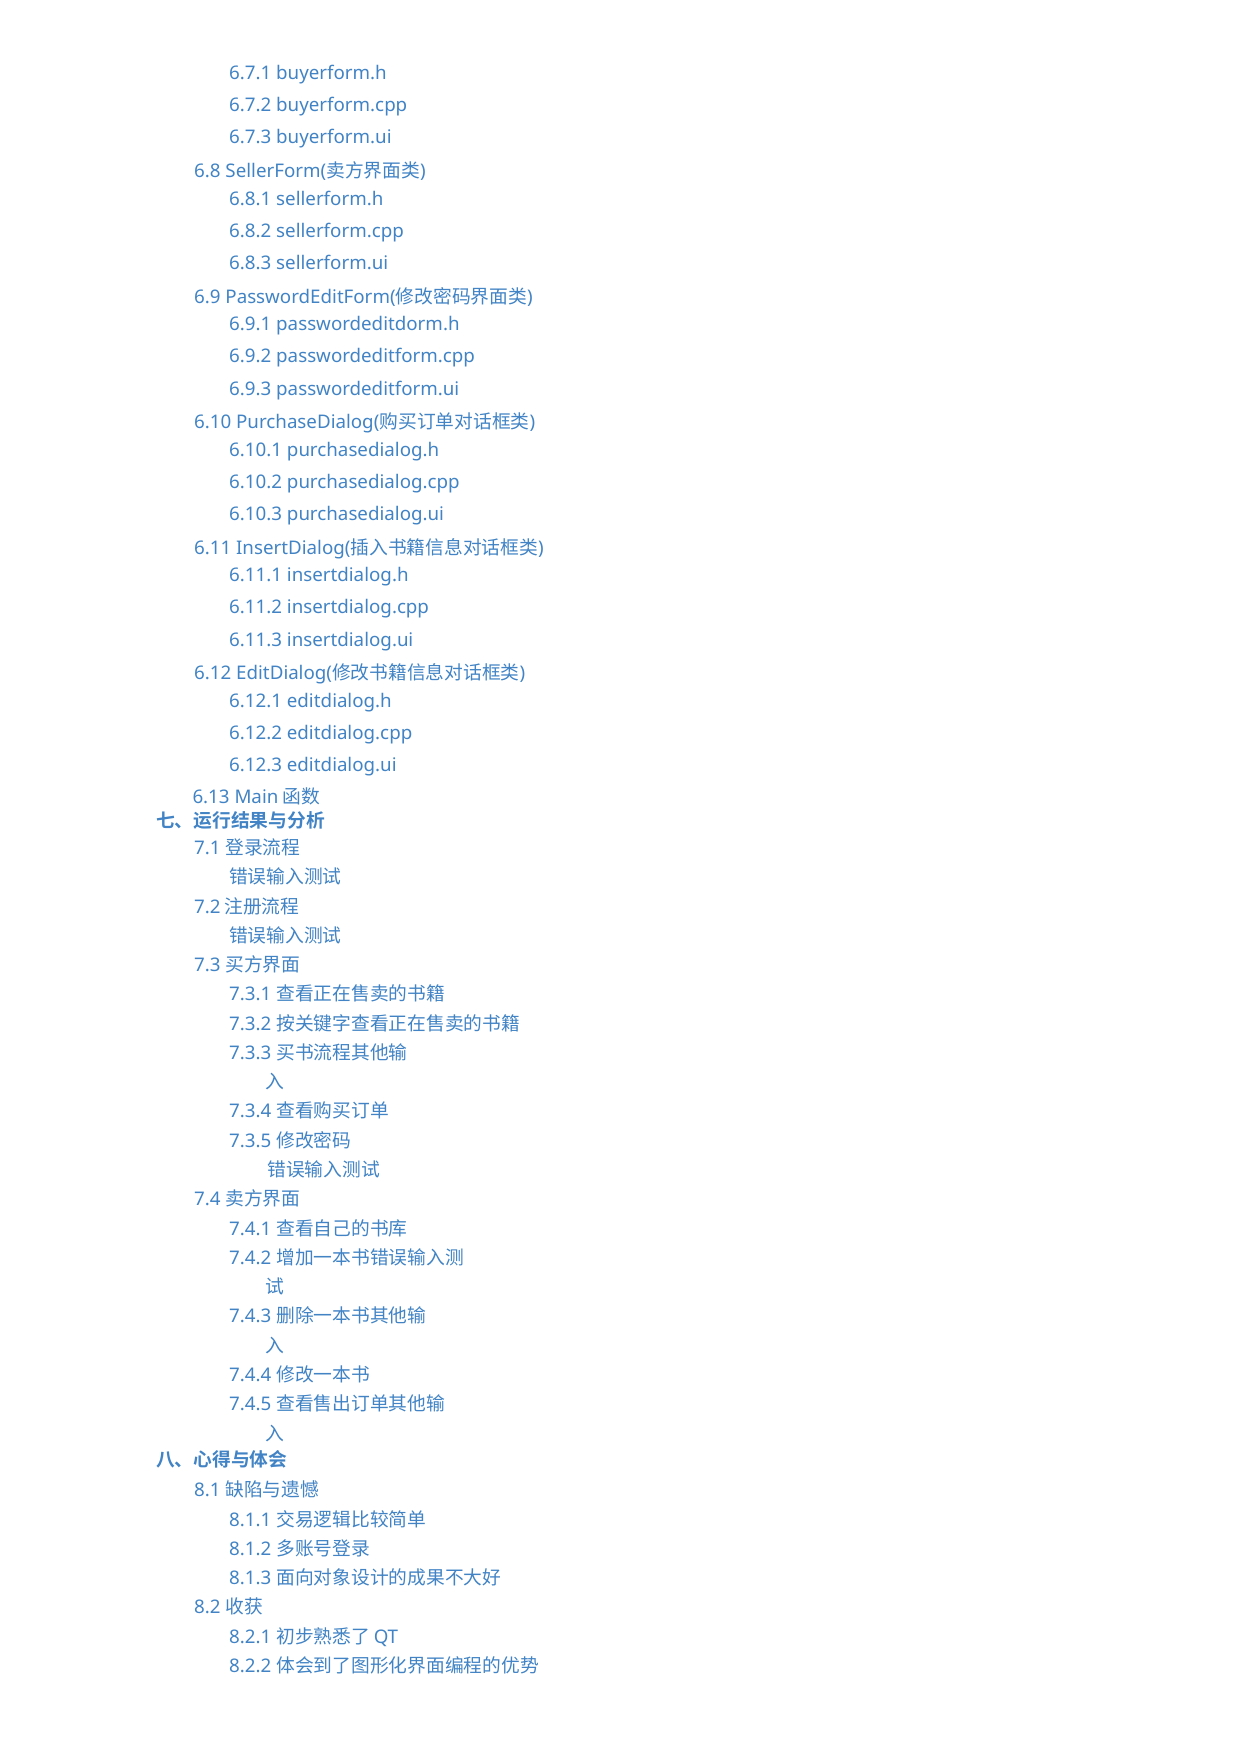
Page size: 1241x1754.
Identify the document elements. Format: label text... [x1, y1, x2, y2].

text 7.3.4 查看购买订单 [229, 1096, 588, 1123]
text 6.10 PurchaseDialog(购买订单对话框类) [194, 407, 1084, 434]
text 7.4.3 删除一本书其他输入 [229, 1301, 442, 1357]
text 6.9.1 passwordeditdorm.h [229, 311, 1084, 336]
text 6.9.2 passwordeditform.cpp [229, 343, 1084, 368]
text 7.4 卖方界面 [194, 1184, 588, 1211]
text 8.1 缺陷与遗憾 [194, 1475, 588, 1502]
text 6.8 SellerForm(卖方界面类) [194, 156, 1084, 183]
text 7.4.2 增加一本书错误输入测试 [229, 1242, 478, 1299]
text 7.3.3 买书流程其他输入 [229, 1038, 423, 1094]
text 6.10.3 purchasedialog.ui [229, 500, 1084, 526]
text 7.2注册流程 [194, 891, 588, 918]
text 6.9 PasswordEditForm(修改密码界面类) [194, 281, 1084, 309]
text 6.13 Main函数 [156, 783, 396, 808]
text 7.3.5 修改密码 [229, 1125, 1084, 1153]
text 6.11.3 insertdialog.ui [229, 626, 1084, 651]
text 8.2.1 初步熟悉了QT [229, 1621, 1084, 1648]
text 6.9.3 passwordeditform.ui [229, 375, 1084, 400]
text 七、运行结果与分析 [156, 808, 396, 832]
text 8.1.3 面向对象设计的成果不大好 [229, 1563, 588, 1590]
text 7.4.5 查看售出订单其他输入 [229, 1389, 460, 1445]
text 7.3.2 按关键字查看正在售卖的书籍 [229, 1008, 588, 1036]
text 6.11.2 insertdialog.cpp [229, 594, 1084, 619]
text 6.7.3 buyerform.ui [229, 124, 1084, 149]
text 八、心得与体会 [156, 1447, 396, 1472]
text 7.3 买方界面 [194, 950, 588, 977]
text 6.12 EditDialog(修改书籍信息对话框类) [194, 658, 1084, 685]
text 7.3.1 查看正在售卖的书籍 [229, 979, 588, 1006]
text 6.11 InsertDialog(插入书籍信息对话框类) [194, 532, 1084, 560]
text 8.2 收获 [194, 1592, 1084, 1619]
text 8.1.2 多账号登录 [229, 1533, 588, 1561]
text 错误输入测试 [229, 921, 588, 948]
text 8.2.2 体会到了图形化界面编程的优势 [229, 1651, 588, 1678]
text 错误输入测试 [229, 862, 588, 889]
text 7.1 登录流程 [194, 833, 588, 860]
text 6.12.1 editdialog.h [229, 687, 1084, 713]
text 6.8.2 sellerform.cpp [229, 217, 1084, 243]
text 8.1.1 交易逻辑比较简单 [229, 1504, 588, 1531]
text 7.4.1 查看自己的书库 [229, 1213, 588, 1240]
text 6.7.1 buyerform.h [229, 60, 1084, 85]
text 6.7.2 buyerform.cpp [229, 92, 1084, 117]
text 6.12.3 editdialog.ui [229, 751, 1084, 777]
text 6.10.2 purchasedialog.cpp [229, 468, 1084, 494]
text 6.8.3 sellerform.ui [229, 249, 1084, 275]
text 6.12.2 editdialog.cpp [229, 719, 1084, 745]
text 6.10.1 purchasedialog.h [229, 436, 1084, 462]
text 7.4.4 修改一本书 [229, 1359, 588, 1387]
text 错误输入测试 [267, 1155, 588, 1182]
text 6.11.1 insertdialog.h [229, 562, 1084, 587]
text 6.8.1 sellerform.h [229, 185, 1084, 211]
